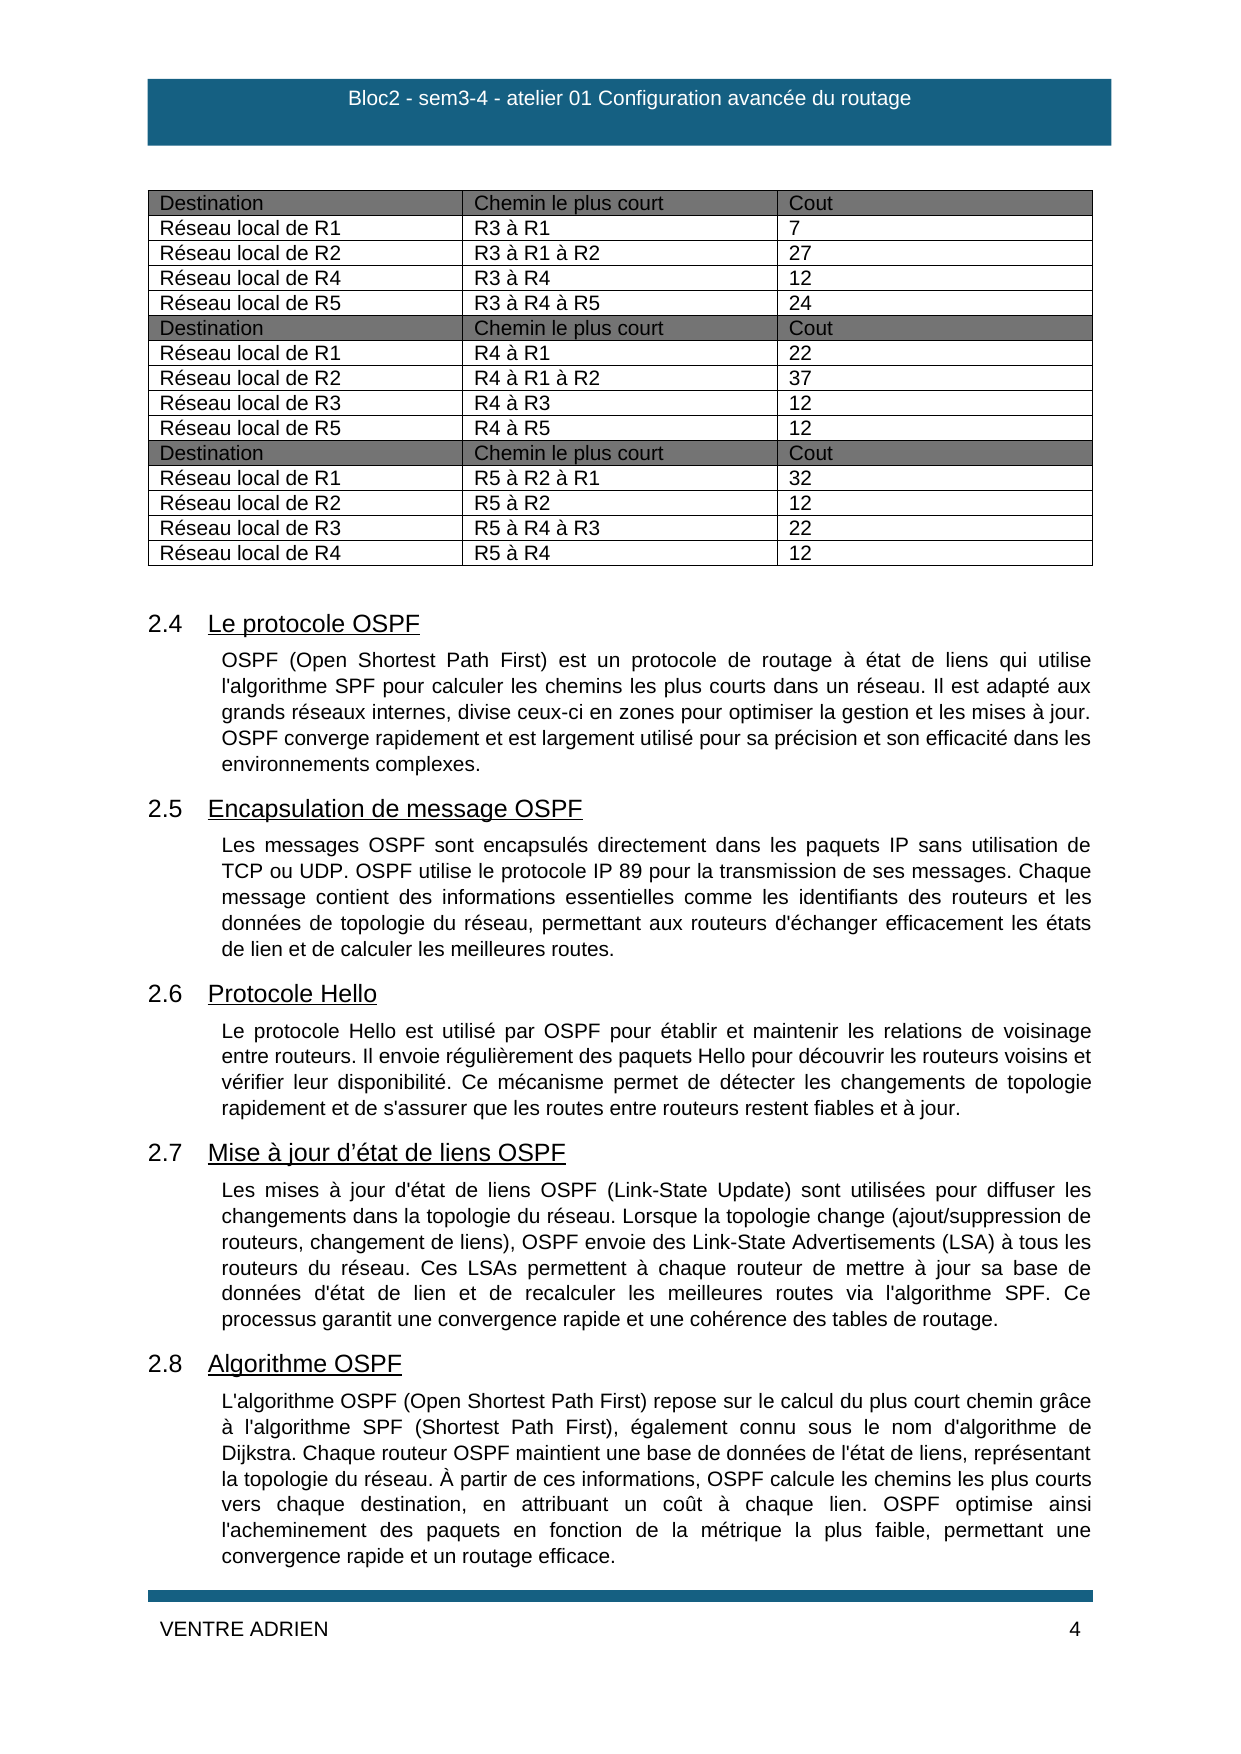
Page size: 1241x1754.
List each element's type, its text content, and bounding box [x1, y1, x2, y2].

table_cell Réseau local de R1 [149, 341, 462, 365]
table_cell 12 [778, 391, 1092, 415]
table_cell R5 à R4 à R3 [463, 516, 777, 540]
subtitle Le protocole OSPF [148, 609, 1093, 637]
table_cell 37 [778, 366, 1092, 390]
table_cell R5 à R2 à R1 [463, 466, 777, 490]
table_cell R3 à R4 à R5 [463, 291, 777, 315]
table_header Cout [778, 191, 1092, 215]
table_cell 7 [778, 216, 1092, 240]
table_cell 22 [778, 516, 1092, 540]
table_cell Réseau local de R4 [149, 541, 462, 565]
table_cell Cout [778, 441, 1092, 465]
text Le protocole Hello est utilisé par OSPF pour établir et maintenir les relations de voisinage entre routeurs. Il envoie régulièrement des paquets Hello pour découvrir les routeurs voisins et vérifier leur disponibilité. Ce mécanisme permet de détecter les changements de topologie rapidement et de s'assurer que les routes entre routeurs restent fiables et à jour. [221, 1018, 1093, 1120]
table_cell R4 à R1 [463, 341, 777, 365]
table_cell Chemin le plus court [463, 441, 777, 465]
subtitle Mise à jour d’état de liens OSPF [148, 1138, 1093, 1167]
table_cell Réseau local de R4 [149, 266, 462, 290]
table_cell R5 à R2 [463, 491, 777, 515]
table_cell Réseau local de R2 [149, 241, 462, 265]
subtitle Algorithme OSPF [148, 1349, 1093, 1378]
table_cell 12 [778, 266, 1092, 290]
table_header Chemin le plus court [463, 191, 777, 215]
table_cell Réseau local de R1 [149, 466, 462, 490]
text L'algorithme OSPF (Open Shortest Path First) repose sur le calcul du plus court chemin grâce à l'algorithme SPF (Shortest Path First), également connu sous le nom d'algorithme de Dijkstra. Chaque routeur OSPF maintient une base de données de l'état de liens, représentant la topologie du réseau. À partir de ces informations, OSPF calcule les chemins les plus courts vers chaque destination, en attribuant un coût à chaque lien. OSPF optimise ainsi l'acheminement des paquets en fonction de la métrique la plus faible, permettant une convergence rapide et un routage efficace. [221, 1389, 1093, 1568]
table_cell R4 à R5 [463, 416, 777, 440]
table_cell 22 [778, 341, 1092, 365]
table_cell Réseau local de R2 [149, 366, 462, 390]
table_cell 12 [778, 491, 1092, 515]
table_cell Réseau local de R5 [149, 416, 462, 440]
table_cell Réseau local de R2 [149, 491, 462, 515]
table_cell R3 à R1 [463, 216, 777, 240]
table_cell Réseau local de R3 [149, 391, 462, 415]
table_cell Chemin le plus court [463, 316, 777, 340]
table_cell 32 [778, 466, 1092, 490]
text OSPF (Open Shortest Path First) est un protocole de routage à état de liens qui utilise l'algorithme SPF pour calculer les chemins les plus courts dans un réseau. Il est adapté aux grands réseaux internes, divise ceux-ci en zones pour optimiser la gestion et les mises à jour. OSPF converge rapidement et est largement utilisé pour sa précision et son efficacité dans les environnements complexes. [221, 648, 1093, 775]
table_cell 12 [778, 416, 1092, 440]
text Les mises à jour d'état de liens OSPF (Link-State Update) sont utilisées pour diffuser les changements dans la topologie du réseau. Lorsque la topologie change (ajout/suppression de routeurs, changement de liens), OSPF envoie des Link-State Advertisements (LSA) à tous les routeurs du réseau. Ces LSAs permettent à chaque routeur de mettre à jour sa base de données d'état de lien et de recalculer les meilleures routes via l'algorithme SPF. Ce processus garantit une convergence rapide et une cohérence des tables de routage. [221, 1178, 1093, 1331]
table_cell R5 à R4 [463, 541, 777, 565]
table_cell Destination [149, 316, 462, 340]
subtitle Encapsulation de message OSPF [148, 794, 1093, 823]
subtitle Protocole Hello [148, 979, 1093, 1008]
table_cell R3 à R1 à R2 [463, 241, 777, 265]
table_cell Réseau local de R5 [149, 291, 462, 315]
table_cell Réseau local de R1 [149, 216, 462, 240]
table_cell Destination [149, 441, 462, 465]
table_cell R4 à R1 à R2 [463, 366, 777, 390]
table_header Destination [149, 191, 462, 215]
table_cell R3 à R4 [463, 266, 777, 290]
table_cell Cout [778, 316, 1092, 340]
table_cell 12 [778, 541, 1092, 565]
table_cell R4 à R3 [463, 391, 777, 415]
table_cell Réseau local de R3 [149, 516, 462, 540]
text Les messages OSPF sont encapsulés directement dans les paquets IP sans utilisation de TCP ou UDP. OSPF utilise le protocole IP 89 pour la transmission de ses messages. Chaque message contient des informations essentielles comme les identifiants des routeurs et les données de topologie du réseau, permettant aux routeurs d'échanger efficacement les états de lien et de calculer les meilleures routes. [221, 833, 1093, 961]
table_cell 27 [778, 241, 1092, 265]
table_cell 24 [778, 291, 1092, 315]
